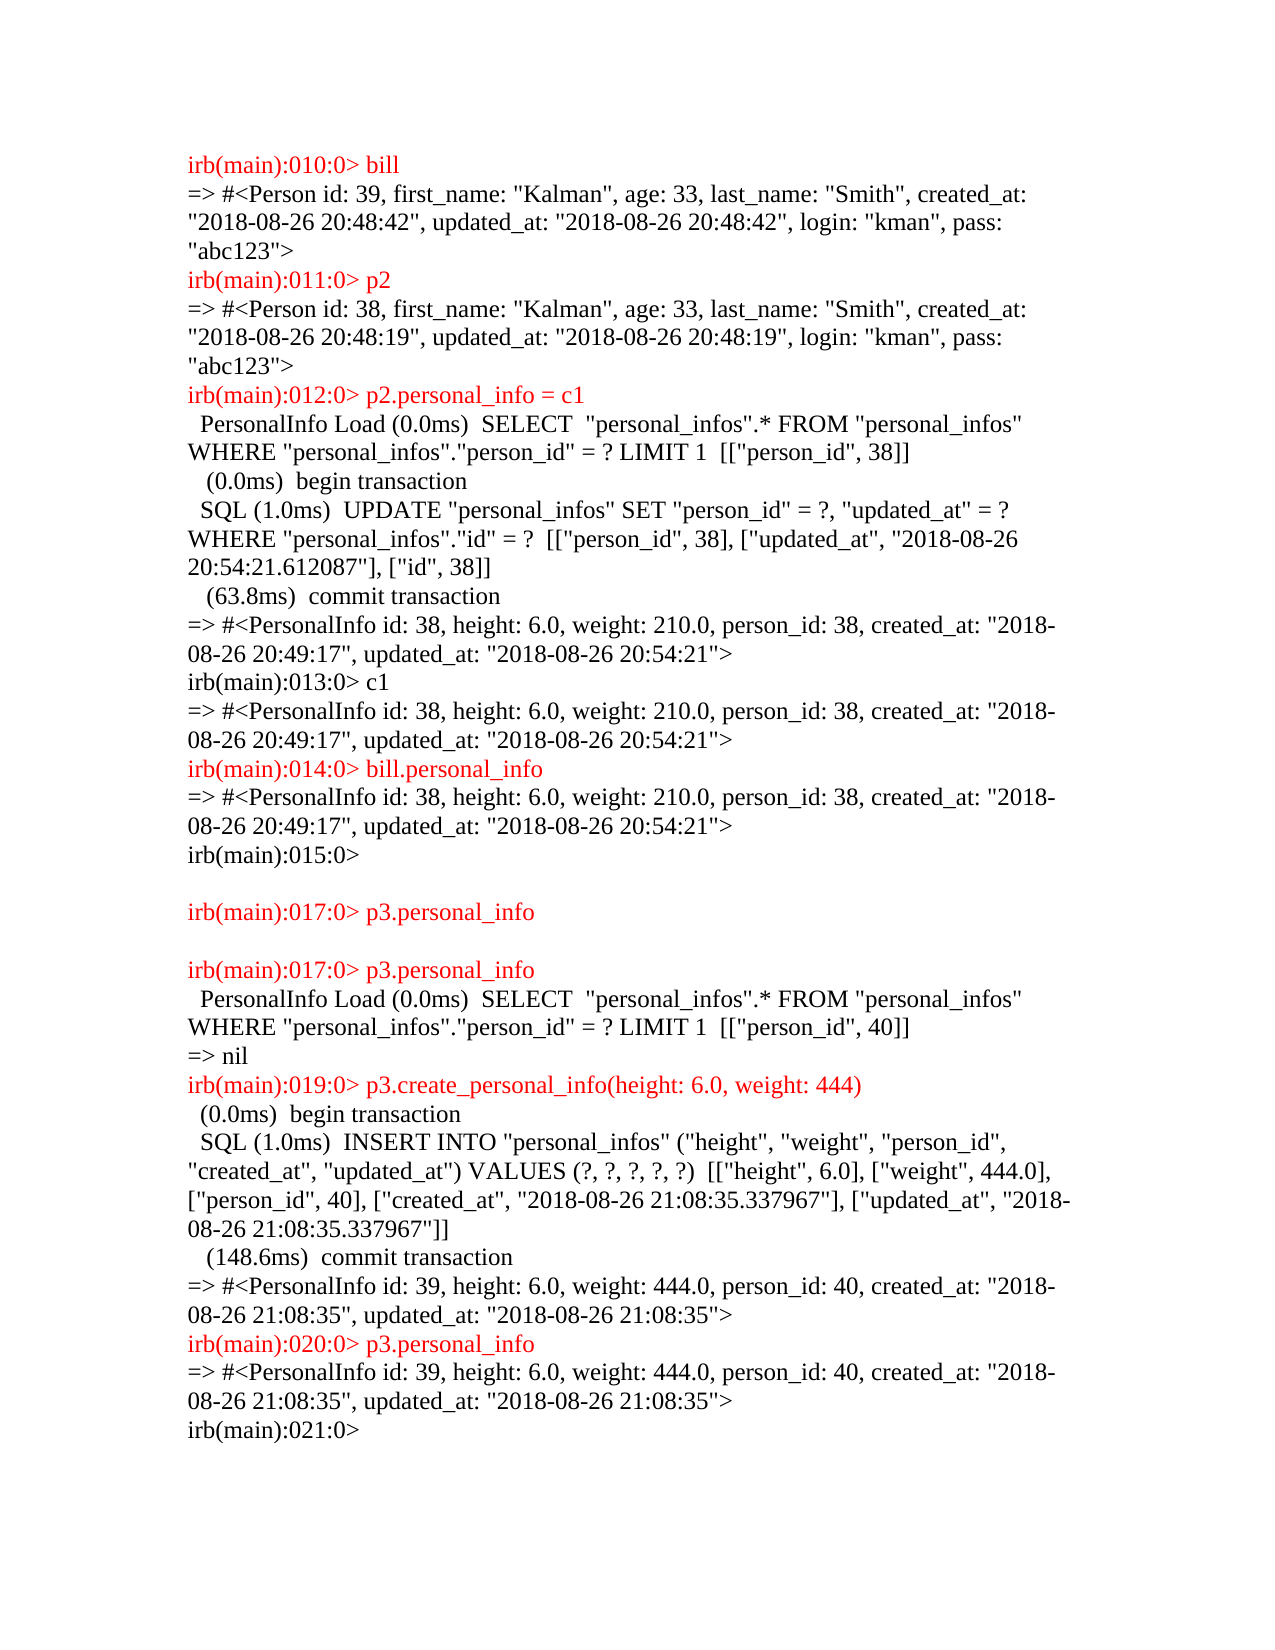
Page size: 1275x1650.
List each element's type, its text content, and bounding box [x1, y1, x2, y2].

text irb(main):020:0> p3.personal_info [187, 1329, 1087, 1357]
text SQL (1.0ms) UPDATE "personal_infos" SET "person_id" = ?, "updated_at" = ? WHERE "personal_infos"."id" = ? [["person_id", 38], ["updated_at", "2018-08-26 20:54:21.612087"], ["id", 38]] [187, 495, 1087, 581]
text (0.0ms) begin transaction [187, 1099, 1087, 1127]
text irb(main):021:0> [187, 1415, 1087, 1444]
text => #<Person id: 38, first_name: "Kalman", age: 33, last_name: "Smith", created_at: "2018-08-26 20:48:19", updated_at: "2018-08-26 20:48:19", login: "kman", pass: "abc123"> [187, 294, 1087, 380]
text irb(main):019:0> p3.create_personal_info(height: 6.0, weight: 444) [187, 1070, 1087, 1099]
text irb(main):014:0> bill.personal_info [187, 754, 1087, 782]
text (63.8ms) commit transaction [187, 581, 1087, 610]
text PersonalInfo Load (0.0ms) SELECT "personal_infos".* FROM "personal_infos" WHERE "personal_infos"."person_id" = ? LIMIT 1 [["person_id", 38]] [187, 409, 1087, 466]
text irb(main):017:0> p3.personal_info [187, 897, 1087, 926]
text => #<PersonalInfo id: 39, height: 6.0, weight: 444.0, person_id: 40, created_at: "2018-08-26 21:08:35", updated_at: "2018-08-26 21:08:35"> [187, 1271, 1087, 1329]
text irb(main):013:0> c1 [187, 667, 1087, 696]
text PersonalInfo Load (0.0ms) SELECT "personal_infos".* FROM "personal_infos" WHERE "personal_infos"."person_id" = ? LIMIT 1 [["person_id", 40]] [187, 984, 1087, 1041]
text (148.6ms) commit transaction [187, 1242, 1087, 1271]
text => #<PersonalInfo id: 38, height: 6.0, weight: 210.0, person_id: 38, created_at: "2018-08-26 20:49:17", updated_at: "2018-08-26 20:54:21"> [187, 610, 1087, 667]
text => #<PersonalInfo id: 39, height: 6.0, weight: 444.0, person_id: 40, created_at: "2018-08-26 21:08:35", updated_at: "2018-08-26 21:08:35"> [187, 1357, 1087, 1415]
text => #<PersonalInfo id: 38, height: 6.0, weight: 210.0, person_id: 38, created_at: "2018-08-26 20:49:17", updated_at: "2018-08-26 20:54:21"> [187, 782, 1087, 840]
text irb(main):012:0> p2.personal_info = c1 [187, 380, 1087, 409]
text irb(main):011:0> p2 [187, 265, 1087, 294]
text => #<PersonalInfo id: 38, height: 6.0, weight: 210.0, person_id: 38, created_at: "2018-08-26 20:49:17", updated_at: "2018-08-26 20:54:21"> [187, 696, 1087, 754]
text irb(main):015:0> [187, 840, 1087, 869]
text => nil [187, 1041, 1087, 1070]
text irb(main):017:0> p3.personal_info [187, 955, 1087, 984]
text irb(main):010:0> bill [187, 150, 1087, 179]
text (0.0ms) begin transaction [187, 466, 1087, 495]
text SQL (1.0ms) INSERT INTO "personal_infos" ("height", "weight", "person_id", "created_at", "updated_at") VALUES (?, ?, ?, ?, ?) [["height", 6.0], ["weight", 444.0], ["person_id", 40], ["created_at", "2018-08-26 21:08:35.337967"], ["updated_at", "2018-08-26 21:08:35.337967"]] [187, 1127, 1087, 1242]
